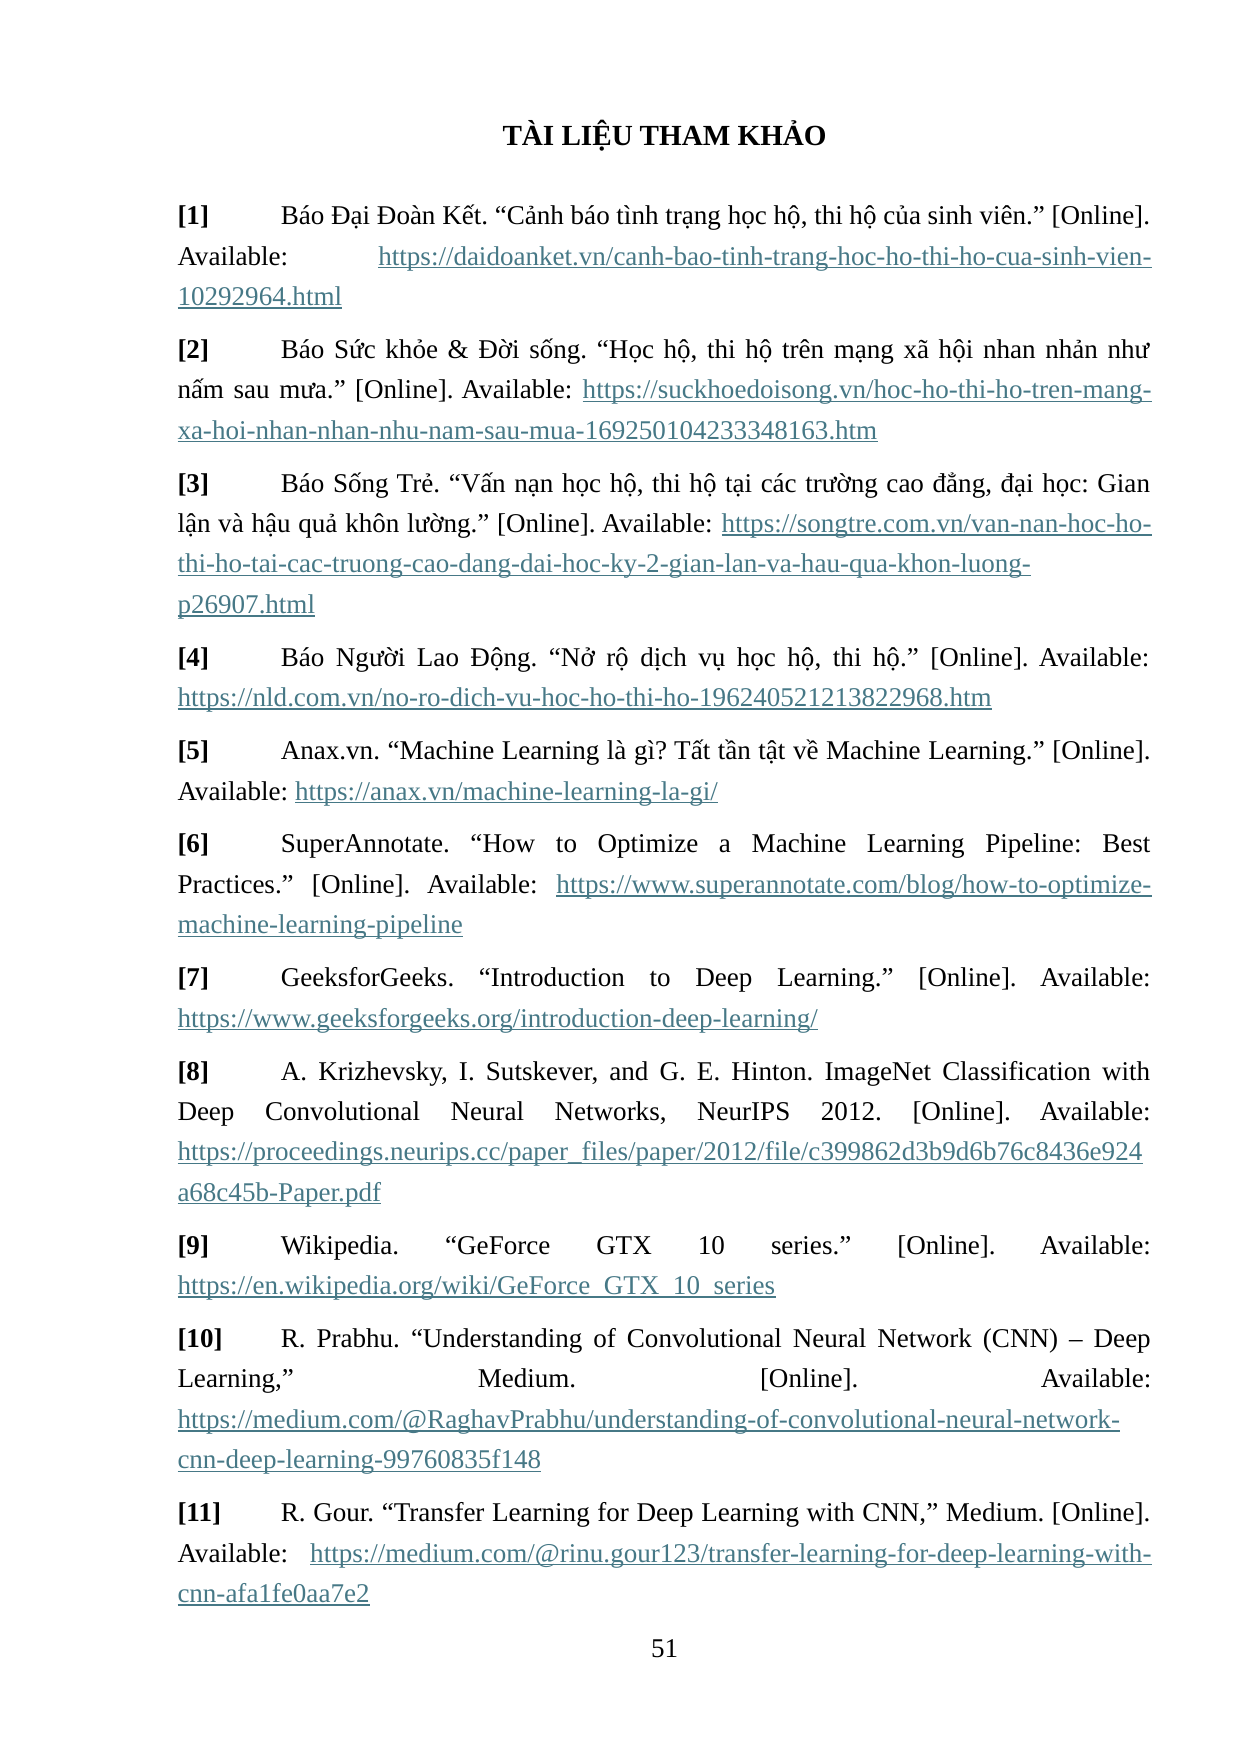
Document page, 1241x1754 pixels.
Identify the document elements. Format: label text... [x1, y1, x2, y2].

text [1] Báo Đại Đoàn Kết. “Cảnh báo tình trạng học hộ, thi hộ của sinh viên.” [Online]. Available: https://daidoanket.vn/canh-bao-tinh-trang-hoc-ho-thi-ho-cua-sinh-vien-10292964.html [177, 199, 1152, 311]
text [10] R. Prabhu. “Understanding of Convolutional Neural Network (CNN) – Deep Learning,” Medium. [Online]. Available: https://medium.com/@RaghavPrabhu/understanding-of-convolutional-neural-network-cnn-deep-learning-99760835f148 [177, 1322, 1152, 1474]
text [2] Báo Sức khỏe & Đời sống. “Học hộ, thi hộ trên mạng xã hội nhan nhản như nấm sau mưa.” [Online]. Available: https://suckhoedoisong.vn/hoc-ho-thi-ho-tren-mang-xa-hoi-nhan-nhan-nhu-nam-sau-mua-169250104233348163.htm [177, 333, 1152, 445]
text [8] A. Krizhevsky, I. Sutskever, and G. E. Hinton. ImageNet Classification with Deep Convolutional Neural Networks, NeurIPS 2012. [Online]. Available: https://proceedings.neurips.cc/paper_files/paper/2012/file/c399862d3b9d6b76c8436e924a68c45b-Paper.pdf [177, 1054, 1152, 1207]
text [4] Báo Người Lao Động. “Nở rộ dịch vụ học hộ, thi hộ.” [Online]. Available: https://nld.com.vn/no-ro-dich-vu-hoc-ho-thi-ho-196240521213822968.htm [177, 641, 1152, 712]
text [7] GeeksforGeeks. “Introduction to Deep Learning.” [Online]. Available: https://www.geeksforgeeks.org/introduction-deep-learning/ [177, 961, 1152, 1033]
text [3] Báo Sống Trẻ. “Vấn nạn học hộ, thi hộ tại các trường cao đẳng, đại học: Gian lận và hậu quả khôn lường.” [Online]. Available: https://songtre.com.vn/van-nan-hoc-ho-thi-ho-tai-cac-truong-cao-dang-dai-hoc-ky-2-gian-lan-va-hau-qua-khon-luong-p26907.html [177, 467, 1152, 619]
text [9] Wikipedia. “GeForce GTX 10 series.” [Online]. Available: https://en.wikipedia.org/wiki/GeForce_GTX_10_series [177, 1229, 1152, 1300]
list TÀI LIỆU THAM KHẢO [177, 118, 1152, 152]
text [6] SuperAnnotate. “How to Optimize a Machine Learning Pipeline: Best Practices.” [Online]. Available: https://www.superannotate.com/blog/how-to-optimize-machine-learning-pipeline [177, 827, 1152, 939]
text [5] Anax.vn. “Machine Learning là gì? Tất tần tật về Machine Learning.” [Online]. Available: https://anax.vn/machine-learning-la-gi/ [177, 734, 1152, 806]
text [11] R. Gour. “Transfer Learning for Deep Learning with CNN,” Medium. [Online]. Available: https://medium.com/@rinu.gour123/transfer-learning-for-deep-learning-with-cnn-afa1fe0aa7e2 [177, 1496, 1152, 1608]
